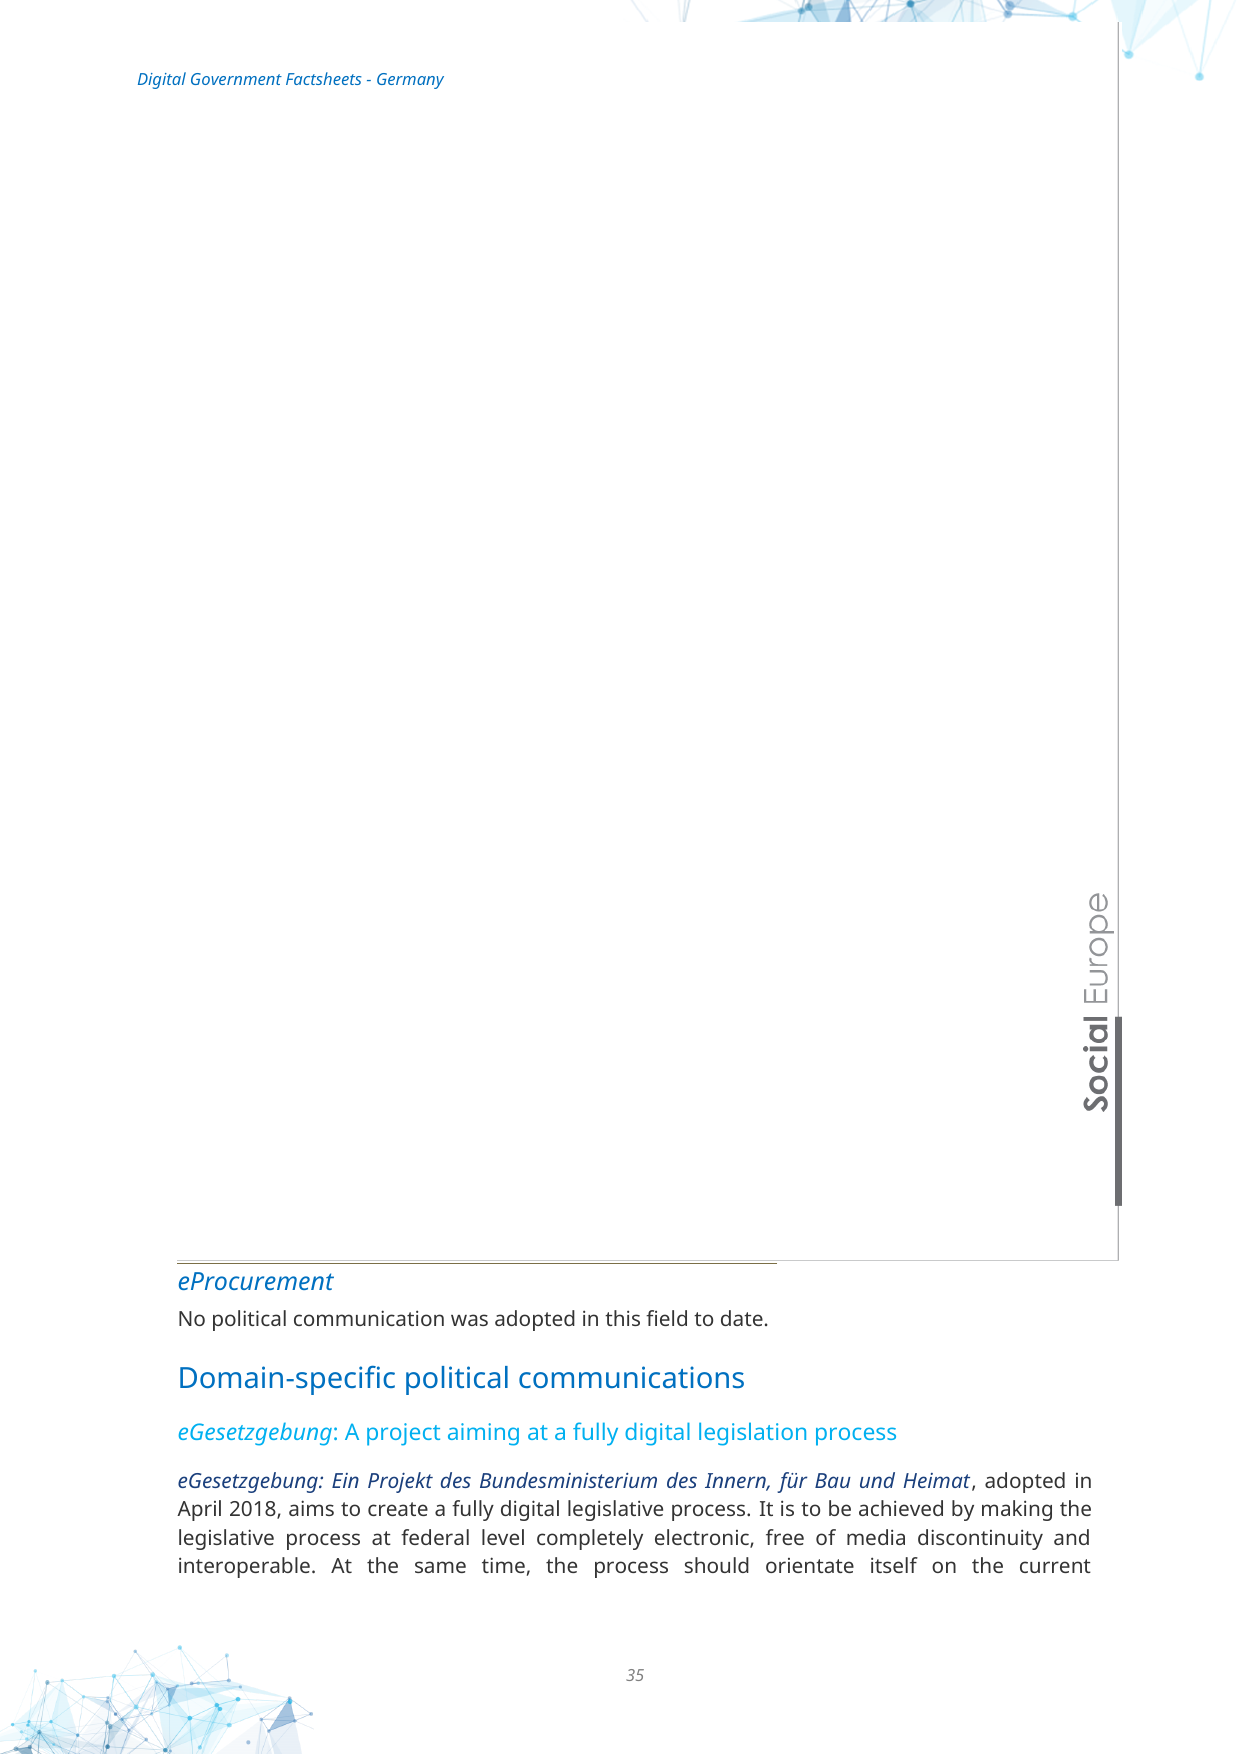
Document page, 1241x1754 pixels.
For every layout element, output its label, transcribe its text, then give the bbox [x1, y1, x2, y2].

picture [177, 22, 1122, 1261]
text eGesetzgebung: Ein Projekt des Bundesministerium des Innern, für Bau und Heimat, adopted in April 2018, aims to create a fully digital legislative process. It is to be achieved by making the legislative process at federal level completely electronic, free of media discontinuity and interoperable. At the same time, the process should orientate itself on the current technological developments and thus make the legislative work modern and future-proof, by providing for instance user-friendly applications. Examples of these are the Demonstrator (prototype), ePlanning and Text-matching (restricted access). [177, 1466, 1092, 1580]
text No political communication was adopted in this field to date. [177, 1304, 1092, 1333]
subtitle eProcurement [177, 1264, 1092, 1298]
subtitle Domain-specific political communications [177, 1358, 1092, 1397]
subtitle eGesetzgebung: A project aiming at a fully digital legislation process [177, 1416, 1092, 1447]
